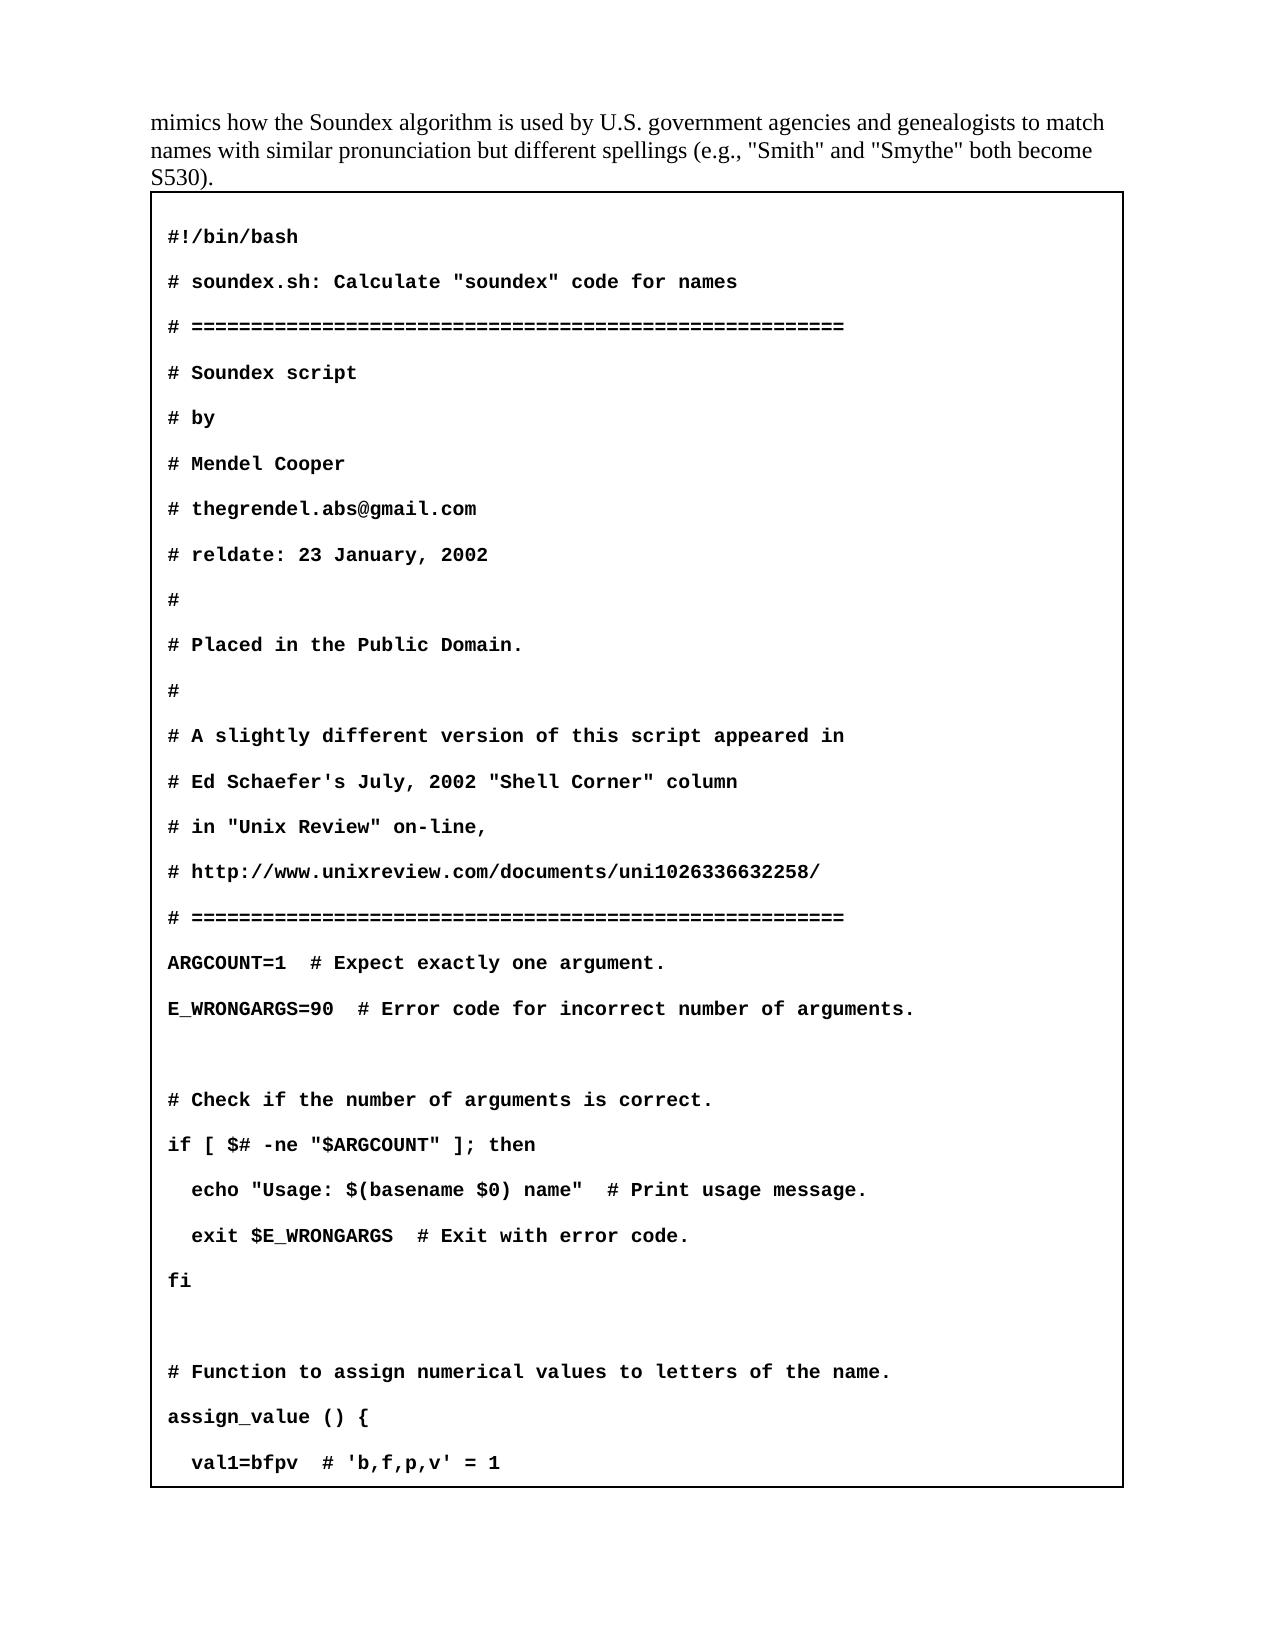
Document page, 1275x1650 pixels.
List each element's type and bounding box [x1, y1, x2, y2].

table_header [152, 193, 1122, 1486]
text [150, 108, 1135, 191]
